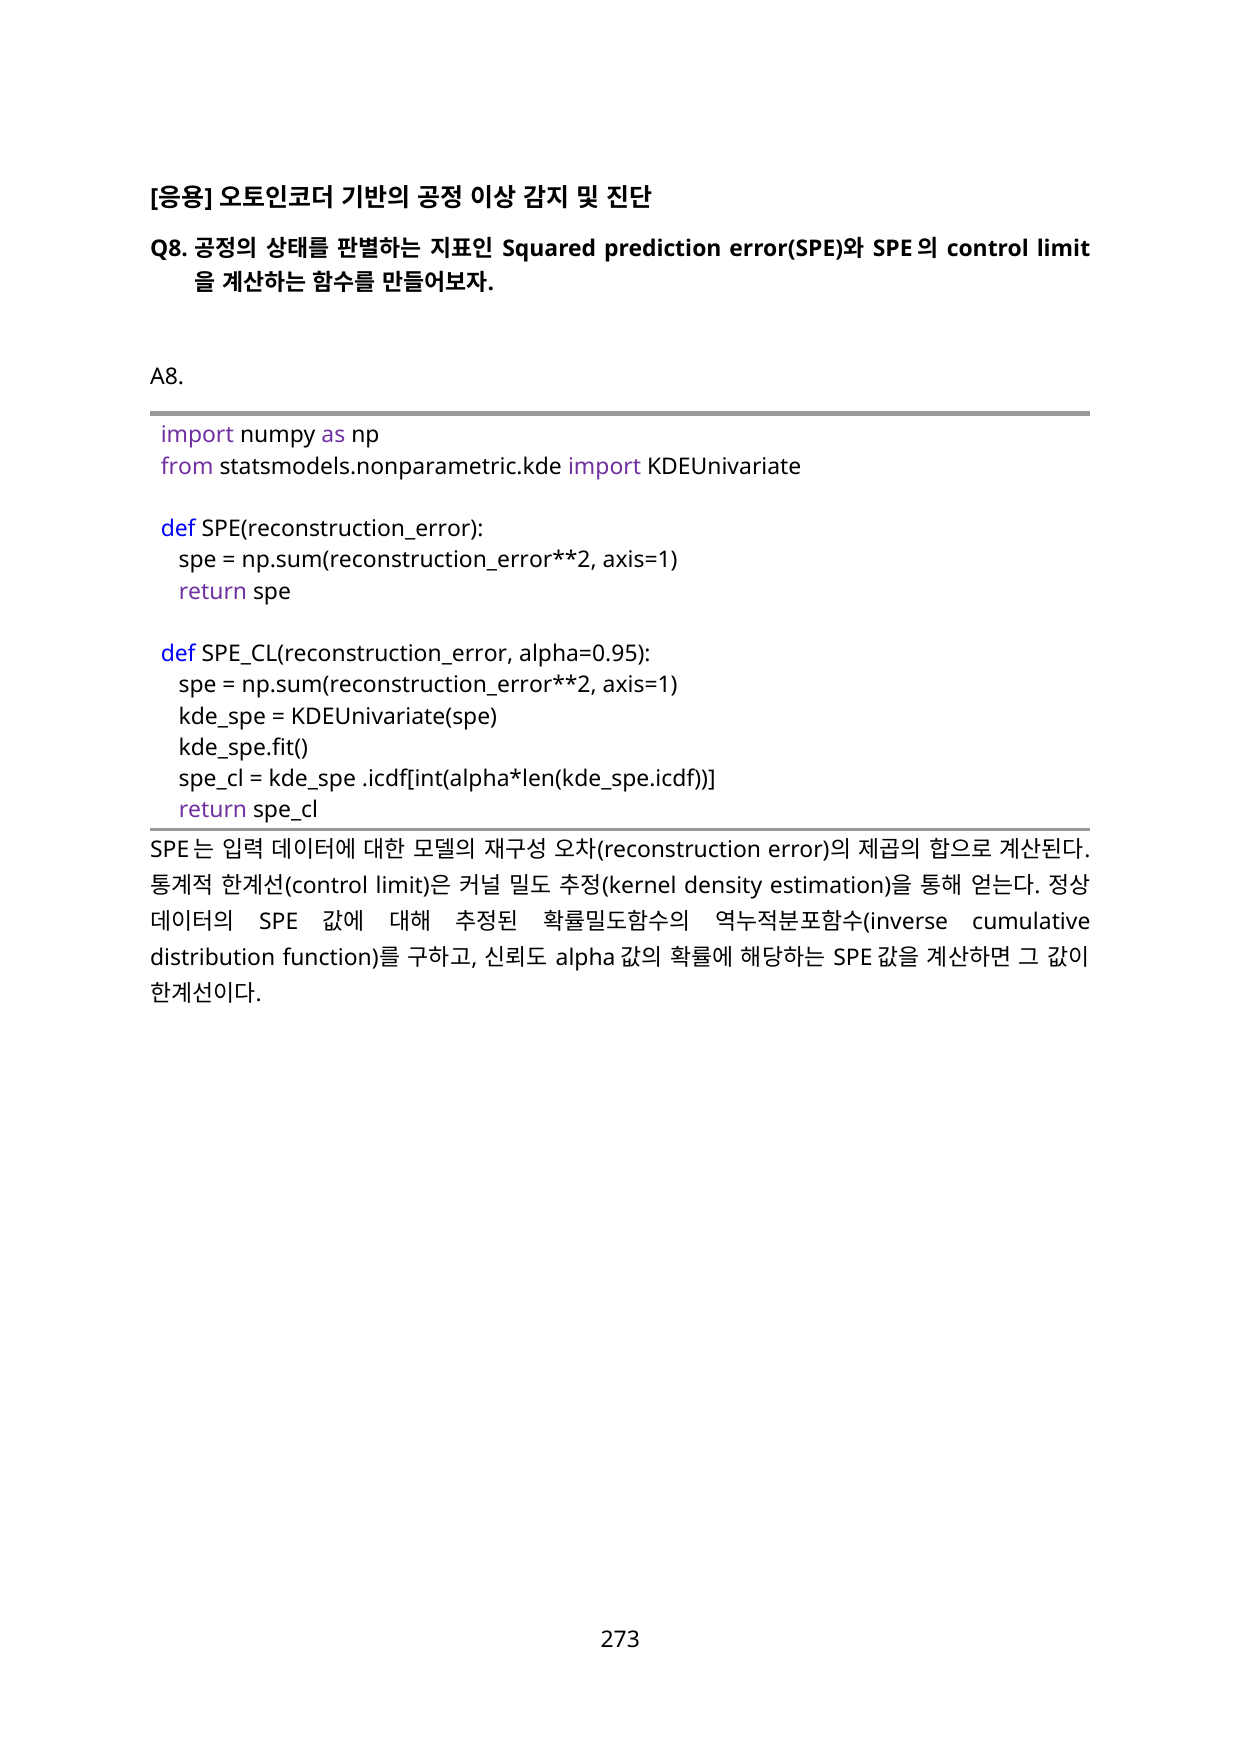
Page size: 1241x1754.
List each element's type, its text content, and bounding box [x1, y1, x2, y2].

subtitle [응용] 오토인코더 기반의 공정 이상 감지 및 진단 [150, 177, 1090, 213]
text SPE는 입력 데이터에 대한 모델의 재구성 오차(reconstruction error)의 제곱의 합으로 계산된다. 통계적 한계선(control limit)은 커널 밀도 추정(kernel density estimation)을 통해 얻는다. 정상 데이터의 SPE 값에 대해 추정된 확률밀도함수의 역누적분포함수(inverse cumulative distribution function)를 구하고, 신뢰도 alpha값의 확률에 해당하는 SPE값을 계산하면 그 값이 한계선이다. [150, 831, 1090, 1008]
text 공정의 상태를 판별하는 지표인 Squared prediction error(SPE)와 SPE의 control limit을 계산하는 함수를 만들어보자. [150, 230, 1090, 297]
table_header import numpy as np from statsmodels.nonparametric.kde import KDEUnivariate def SPE(reconstruction_error): spe = np.sum(reconstruction_error**2, axis=1) return spe def SPE_CL(reconstruction_error, alpha=0.95): spe = np.sum(reconstruction_error**2, axis=1) kde_spe = KDEUnivariate(spe) kde_spe.fit() spe_cl = kde_spe .icdf[int(alpha*len(kde_spe.icdf))] return spe_cl [150, 416, 1090, 827]
